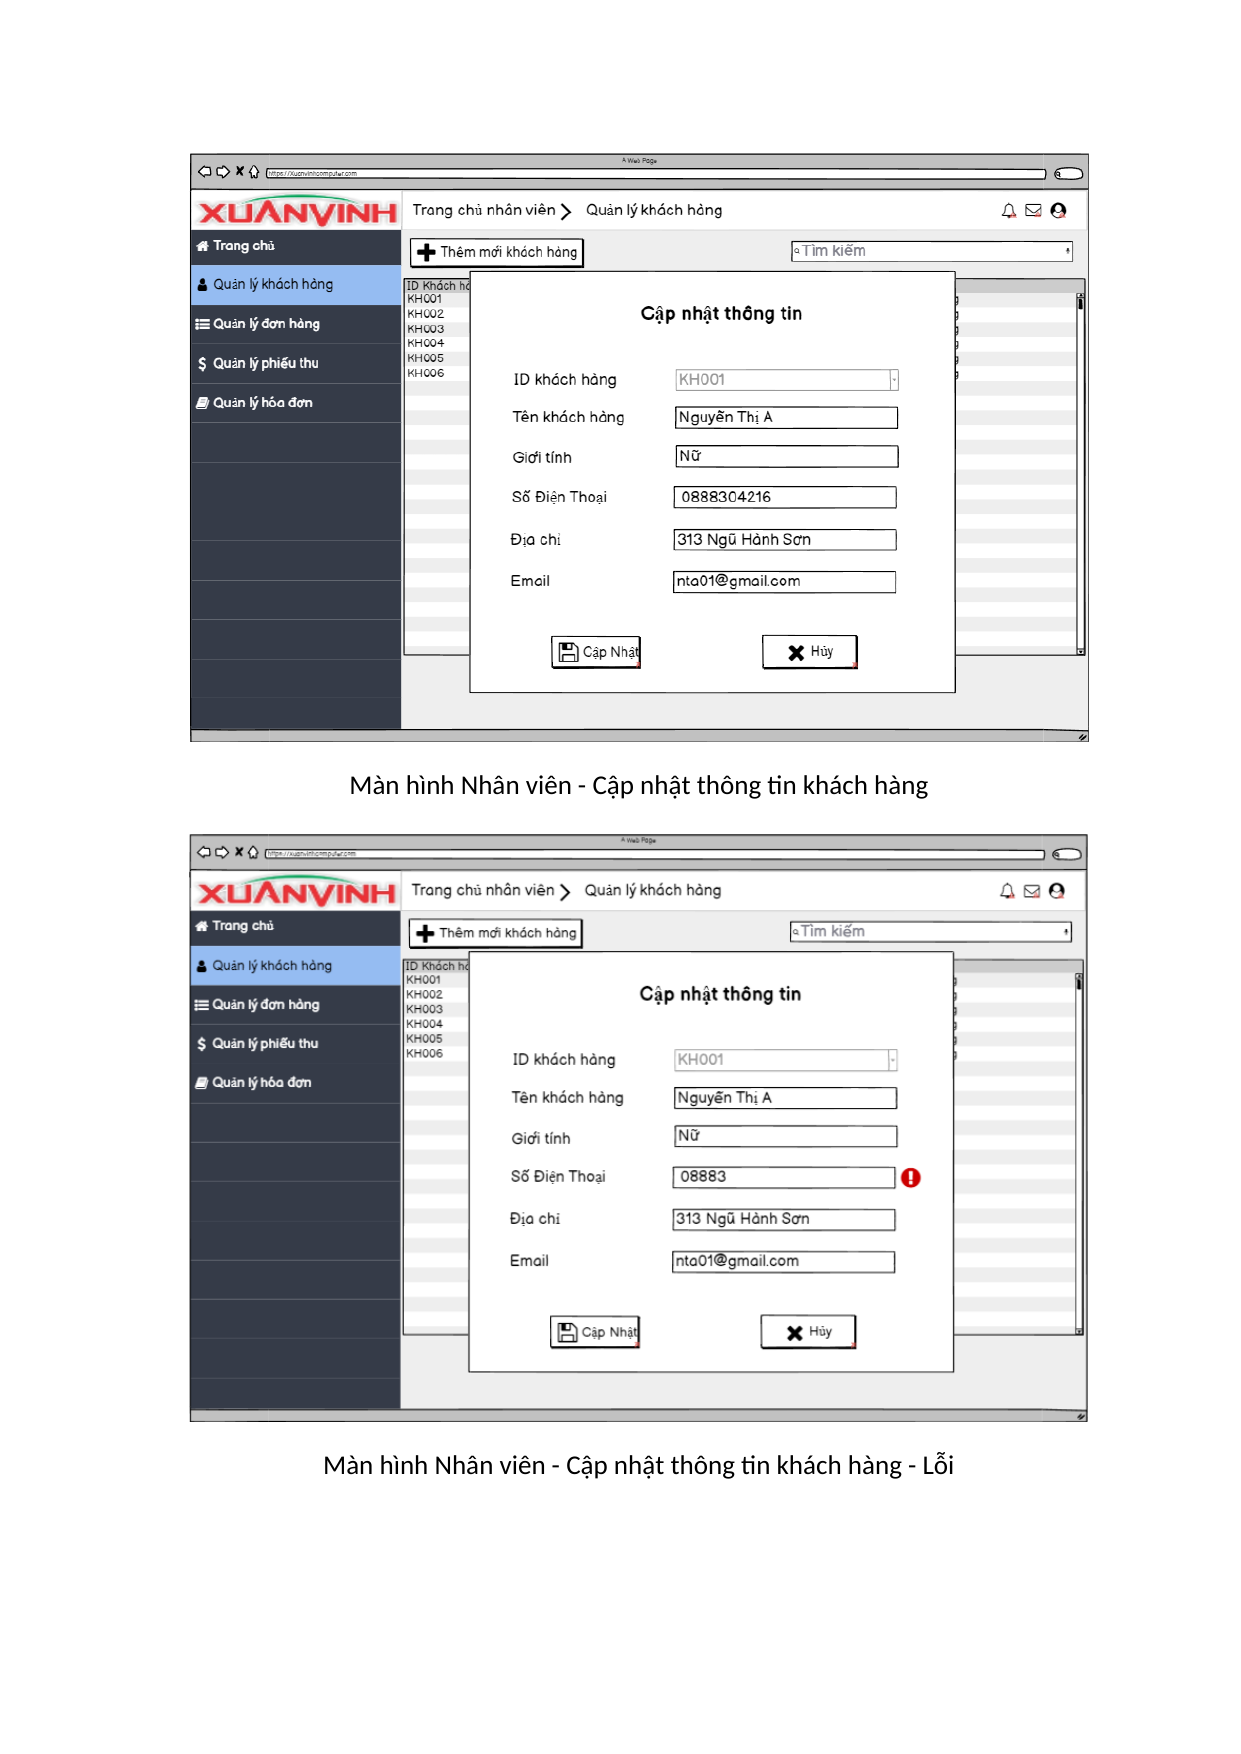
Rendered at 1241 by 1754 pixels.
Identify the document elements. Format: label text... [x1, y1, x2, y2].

picture [188, 150, 1089, 742]
text Màn hình Nhân viên - Cập nhật thông tin khách hàng [150, 768, 1128, 801]
text Màn hình Nhân viên - Cập nhật thông tin khách hàng - Lỗi [150, 1448, 1128, 1481]
picture [188, 830, 1089, 1422]
